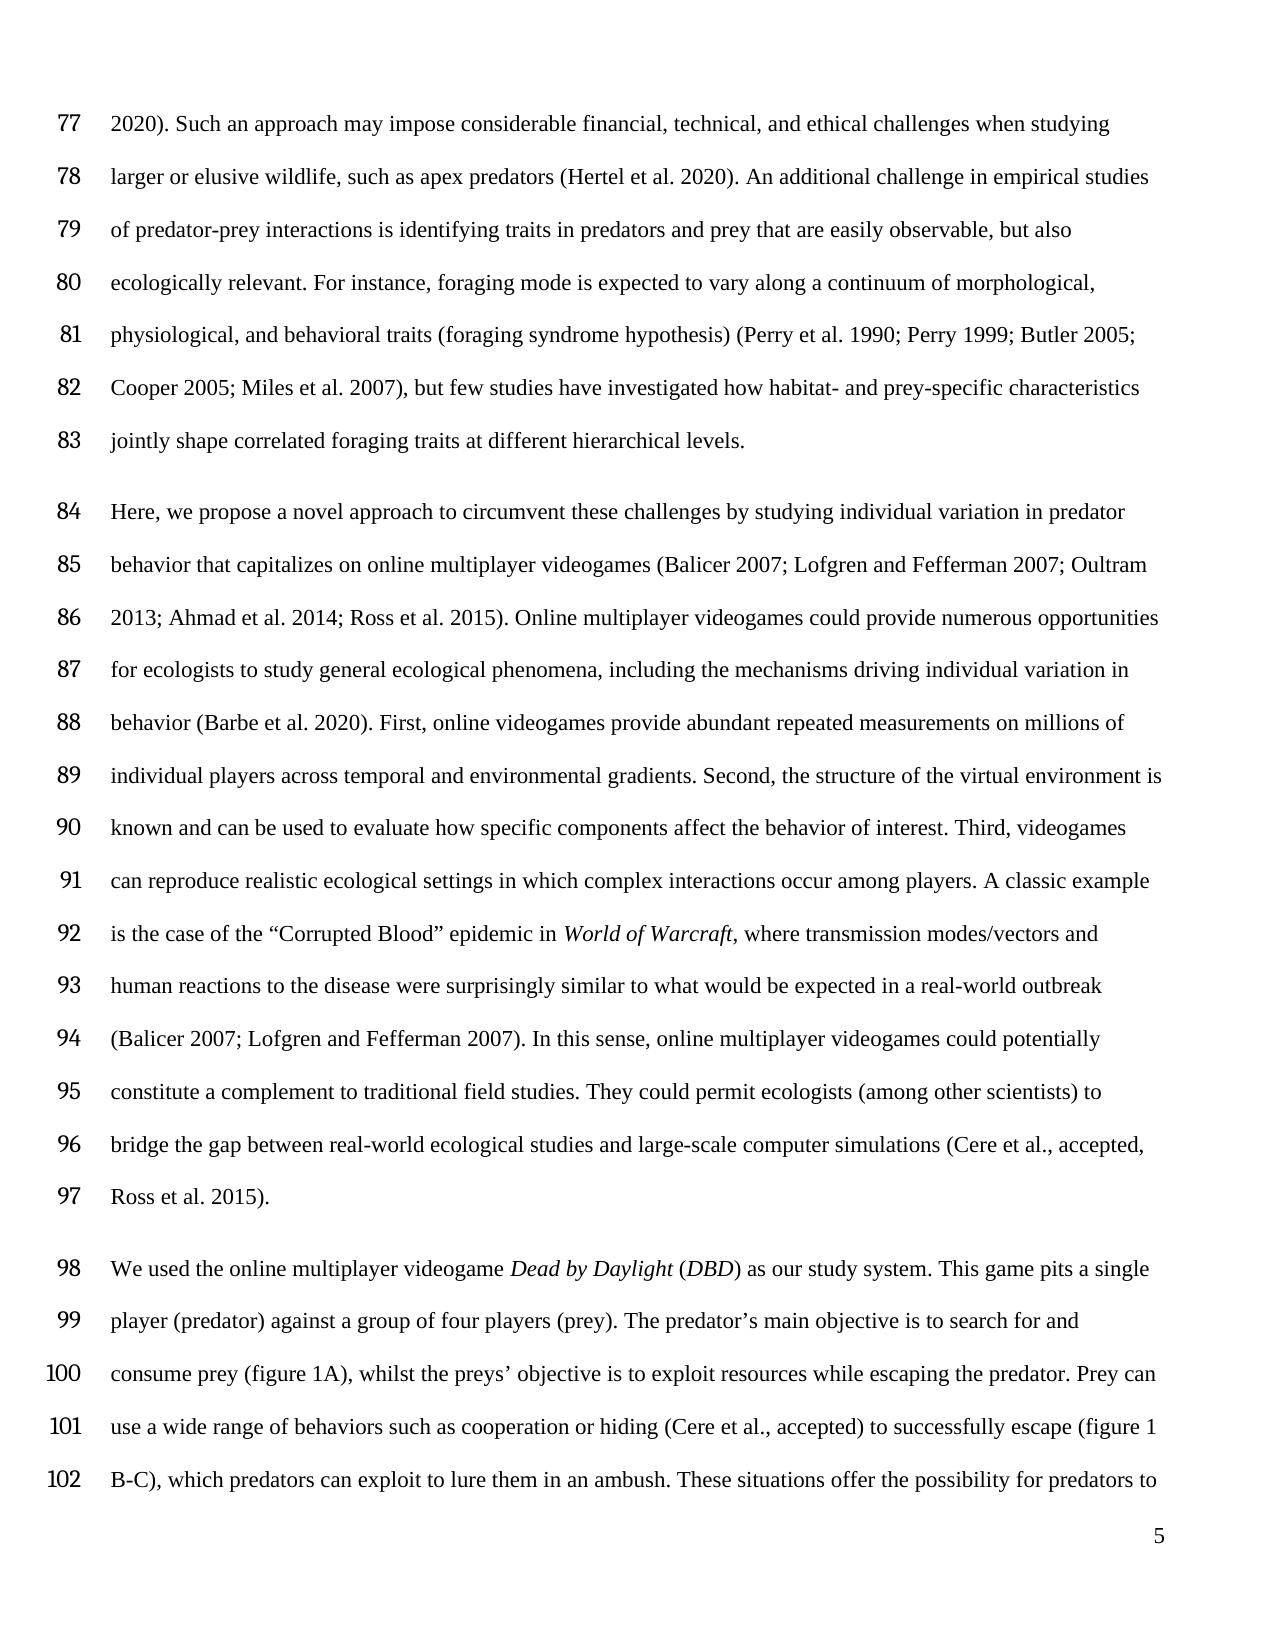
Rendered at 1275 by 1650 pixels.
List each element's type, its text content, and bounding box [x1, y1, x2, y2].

text Here, we propose a novel approach to circumvent these challenges by studying individual variation in predator behavior that capitalizes on online multiplayer videogames (Balicer 2007; Lofgren and Fefferman 2007; Oultram 2013; Ahmad et al. 2014; Ross et al. 2015). Online multiplayer videogames could provide numerous opportunities for ecologists to study general ecological phenomena, including the mechanisms driving individual variation in behavior (Barbe et al. 2020). First, online videogames provide abundant repeated measurements on millions of individual players across temporal and environmental gradients. Second, the structure of the virtual environment is known and can be used to evaluate how specific components affect the behavior of interest. Third, videogames can reproduce realistic ecological settings in which complex interactions occur among players. A classic example is the case of the “Corrupted Blood” epidemic in World of Warcraft, where transmission modes/vectors and human reactions to the disease were surprisingly similar to what would be expected in a real-world outbreak (Balicer 2007; Lofgren and Fefferman 2007). In this sense, online multiplayer videogames could potentially constitute a complement to traditional field studies. They could permit ecologists (among other scientists) to bridge the gap between real-world ecological studies and large-scale computer simulations (Cere et al., accepted, Ross et al. 2015). [110, 498, 1164, 1210]
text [110, 1255, 1164, 1492]
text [110, 110, 1164, 453]
